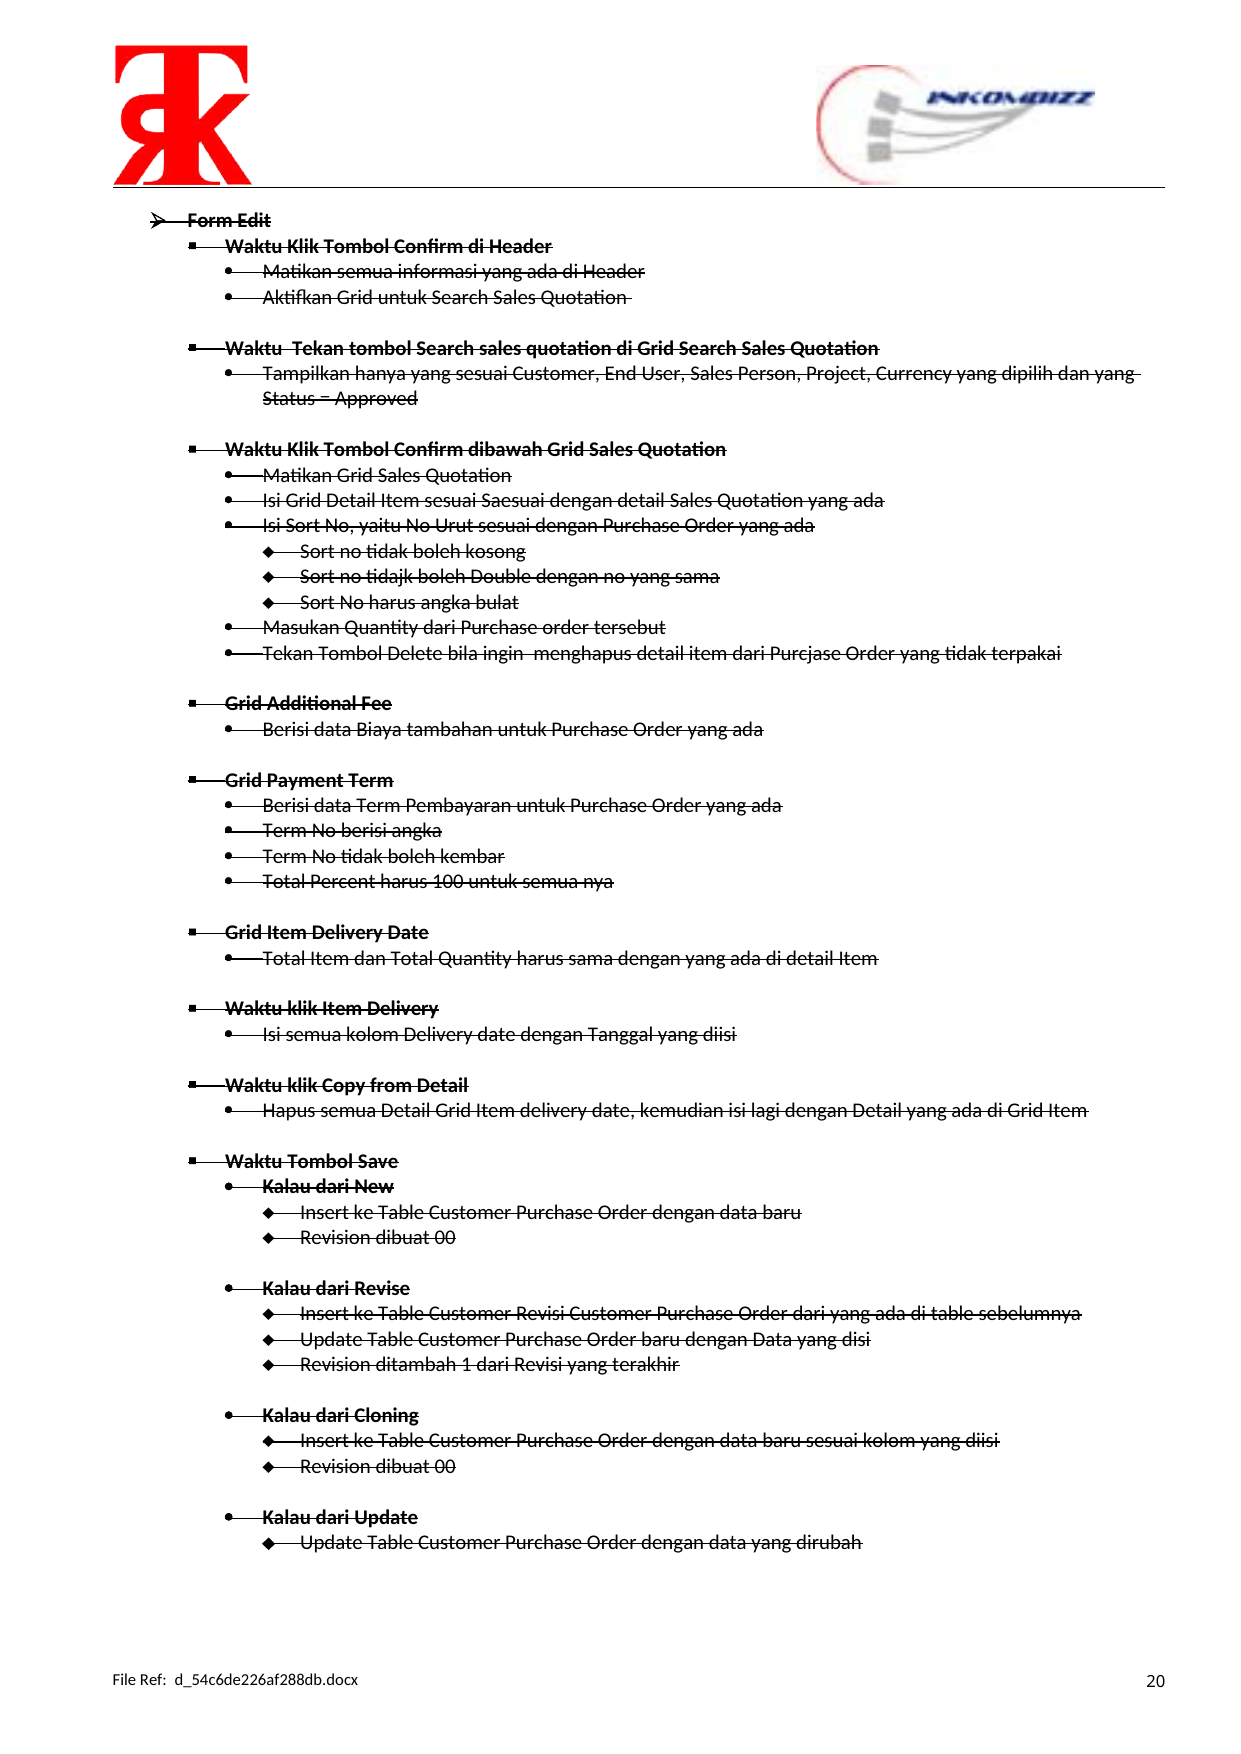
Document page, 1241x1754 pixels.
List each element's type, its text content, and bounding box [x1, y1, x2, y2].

list Grid Additional Fee [187, 691, 1165, 716]
list Revision dibuat 00 [262, 1224, 1165, 1250]
list Berisi data Term Pembayaran untuk Purchase Order yang ada [225, 792, 1165, 818]
list Grid Item Delivery Date [187, 919, 1165, 945]
list Total Item dan Total Quantity harus sama dengan yang ada di detail Item [225, 945, 1165, 970]
list Hapus semua Detail Grid Item delivery date, kemudian isi lagi dengan Detail yang ada di Grid Item [225, 1097, 1165, 1123]
list Matikan semua informasi yang ada di Header [225, 258, 1165, 284]
list Waktu Tekan tombol Search sales quotation di Grid Search Sales Quotation [187, 335, 1165, 360]
list Term No tidak boleh kembar [225, 843, 1165, 868]
list Kalau dari Revise [225, 1275, 1165, 1301]
list Waktu Tombol Save [187, 1148, 1165, 1173]
list Aktifkan Grid untuk Search Sales Quotation [225, 284, 1165, 309]
list Revision ditambah 1 dari Revisi yang terakhir [262, 1351, 1165, 1377]
list Berisi data Biaya tambahan untuk Purchase Order yang ada [225, 716, 1165, 741]
list Term No berisi angka [225, 818, 1165, 843]
list Insert ke Table Customer Purchase Order dengan data baru [262, 1199, 1165, 1224]
picture [816, 65, 1096, 185]
list Grid Payment Term [187, 767, 1165, 792]
list Revision dibuat 00 [262, 1453, 1165, 1478]
list Kalau dari Cloning [225, 1402, 1165, 1428]
list Kalau dari Update [225, 1504, 1165, 1529]
list Matikan Grid Sales Quotation [225, 462, 1165, 487]
list Insert ke Table Customer Revisi Customer Purchase Order dari yang ada di table sebelumnya [262, 1301, 1165, 1326]
list Kalau dari New [225, 1173, 1165, 1199]
list Update Table Customer Purchase Order baru dengan Data yang disi [262, 1326, 1165, 1351]
list Isi Grid Detail Item sesuai Saesuai dengan detail Sales Quotation yang ada [225, 487, 1165, 513]
list Sort No harus angka bulat [262, 589, 1165, 614]
list Waktu klik Copy from Detail [187, 1072, 1165, 1097]
list Waktu Klik Tombol Confirm dibawah Grid Sales Quotation [187, 436, 1165, 462]
list Waktu klik Item Delivery [187, 996, 1165, 1021]
list Insert ke Table Customer Purchase Order dengan data baru sesuai kolom yang diisi [262, 1428, 1165, 1453]
picture [112, 45, 253, 185]
list Form Edit [150, 208, 1165, 233]
list Isi Sort No, yaitu No Urut sesuai dengan Purchase Order yang ada [225, 513, 1165, 538]
list Sort no tidajk boleh Double dengan no yang sama [262, 563, 1165, 589]
list Total Percent harus 100 untuk semua nya [225, 868, 1165, 894]
list Isi semua kolom Delivery date dengan Tanggal yang diisi [225, 1021, 1165, 1046]
list Tampilkan hanya yang sesuai Customer, End User, Sales Person, Project, Currency yang dipilih dan yang Status = Approved [225, 360, 1165, 411]
list Waktu Klik Tombol Confirm di Header [187, 233, 1165, 258]
list Sort no tidak boleh kosong [262, 538, 1165, 563]
list Tekan Tombol Delete bila ingin menghapus detail item dari Purcjase Order yang tidak terpakai [225, 640, 1165, 665]
list Masukan Quantity dari Purchase order tersebut [225, 614, 1165, 640]
list Update Table Customer Purchase Order dengan data yang dirubah [262, 1529, 1165, 1555]
